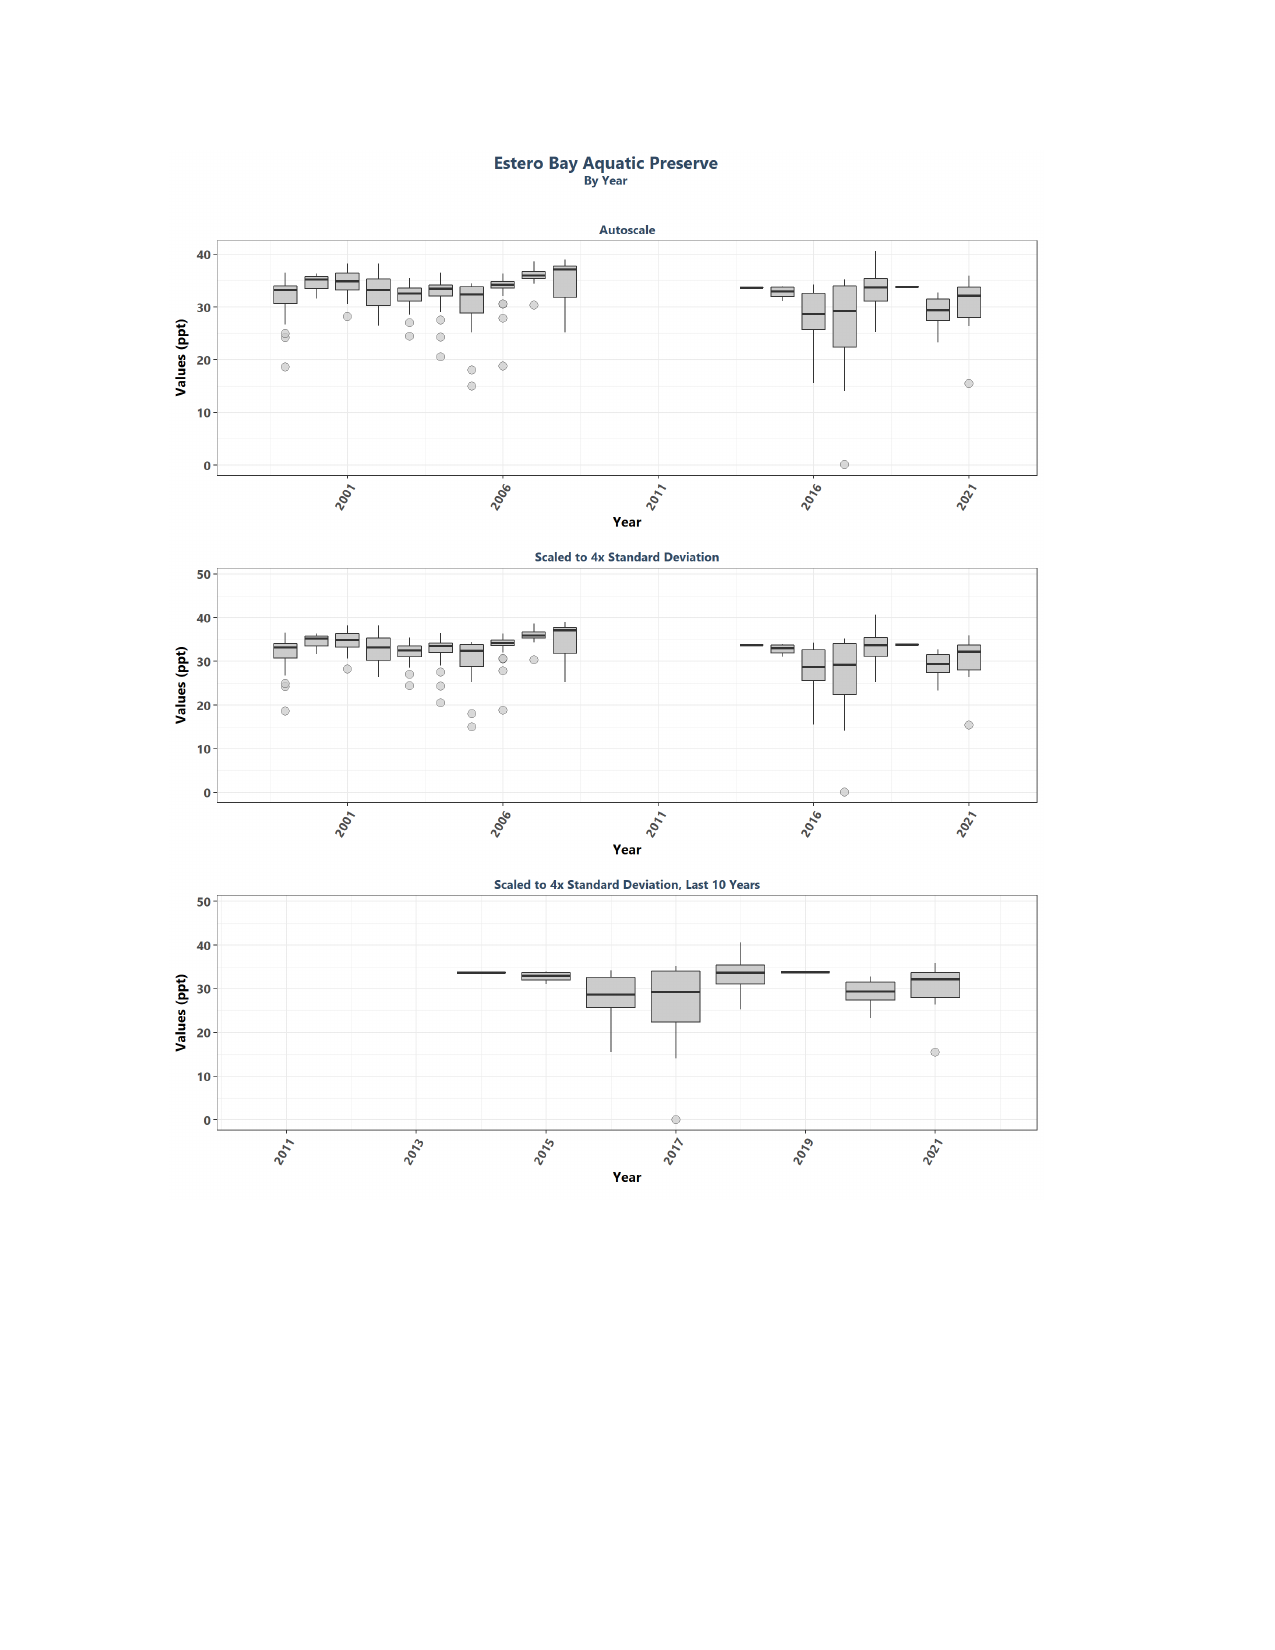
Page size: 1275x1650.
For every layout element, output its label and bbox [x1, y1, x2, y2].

picture [168, 150, 1044, 1200]
